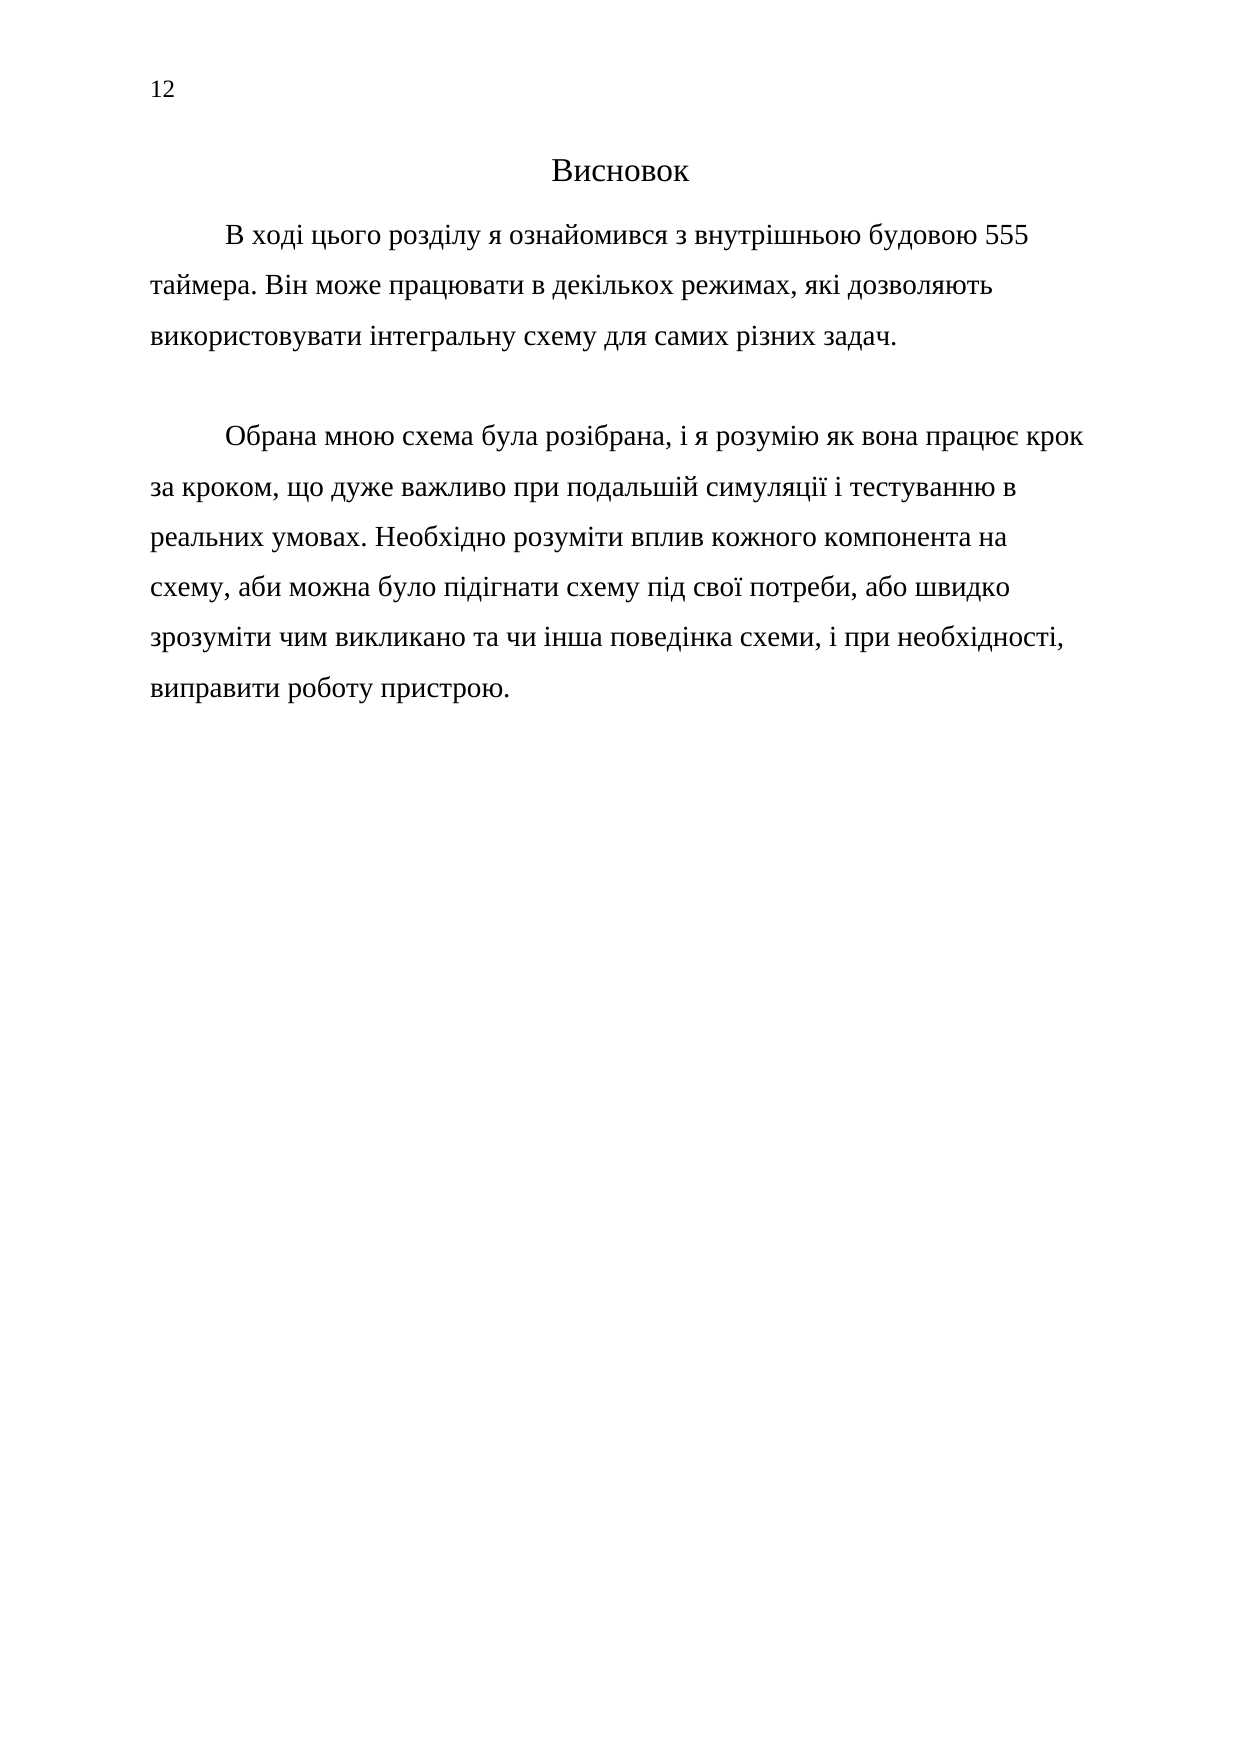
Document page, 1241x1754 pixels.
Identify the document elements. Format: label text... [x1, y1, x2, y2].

subtitle Висновок [150, 150, 1090, 188]
text Обрана мною схема була розібрана, і я розумію як вона працює крок за кроком, що дуже важливо при подальшій симуляції і тестуванню в реальних умовах. Необхідно розуміти вплив кожного компонента на схему, аби можна було підігнати схему під свої потреби, або швидко зрозуміти чим викликано та чи інша поведінка схеми, і при необхідності, виправити роботу пристрою. [150, 418, 1090, 703]
text В ході цього розділу я ознайомився з внутрішньою будовою 555 таймера. Він може працювати в декількох режимах, які дозволяють використовувати інтегральну схему для самих різних задач. [150, 217, 1090, 351]
